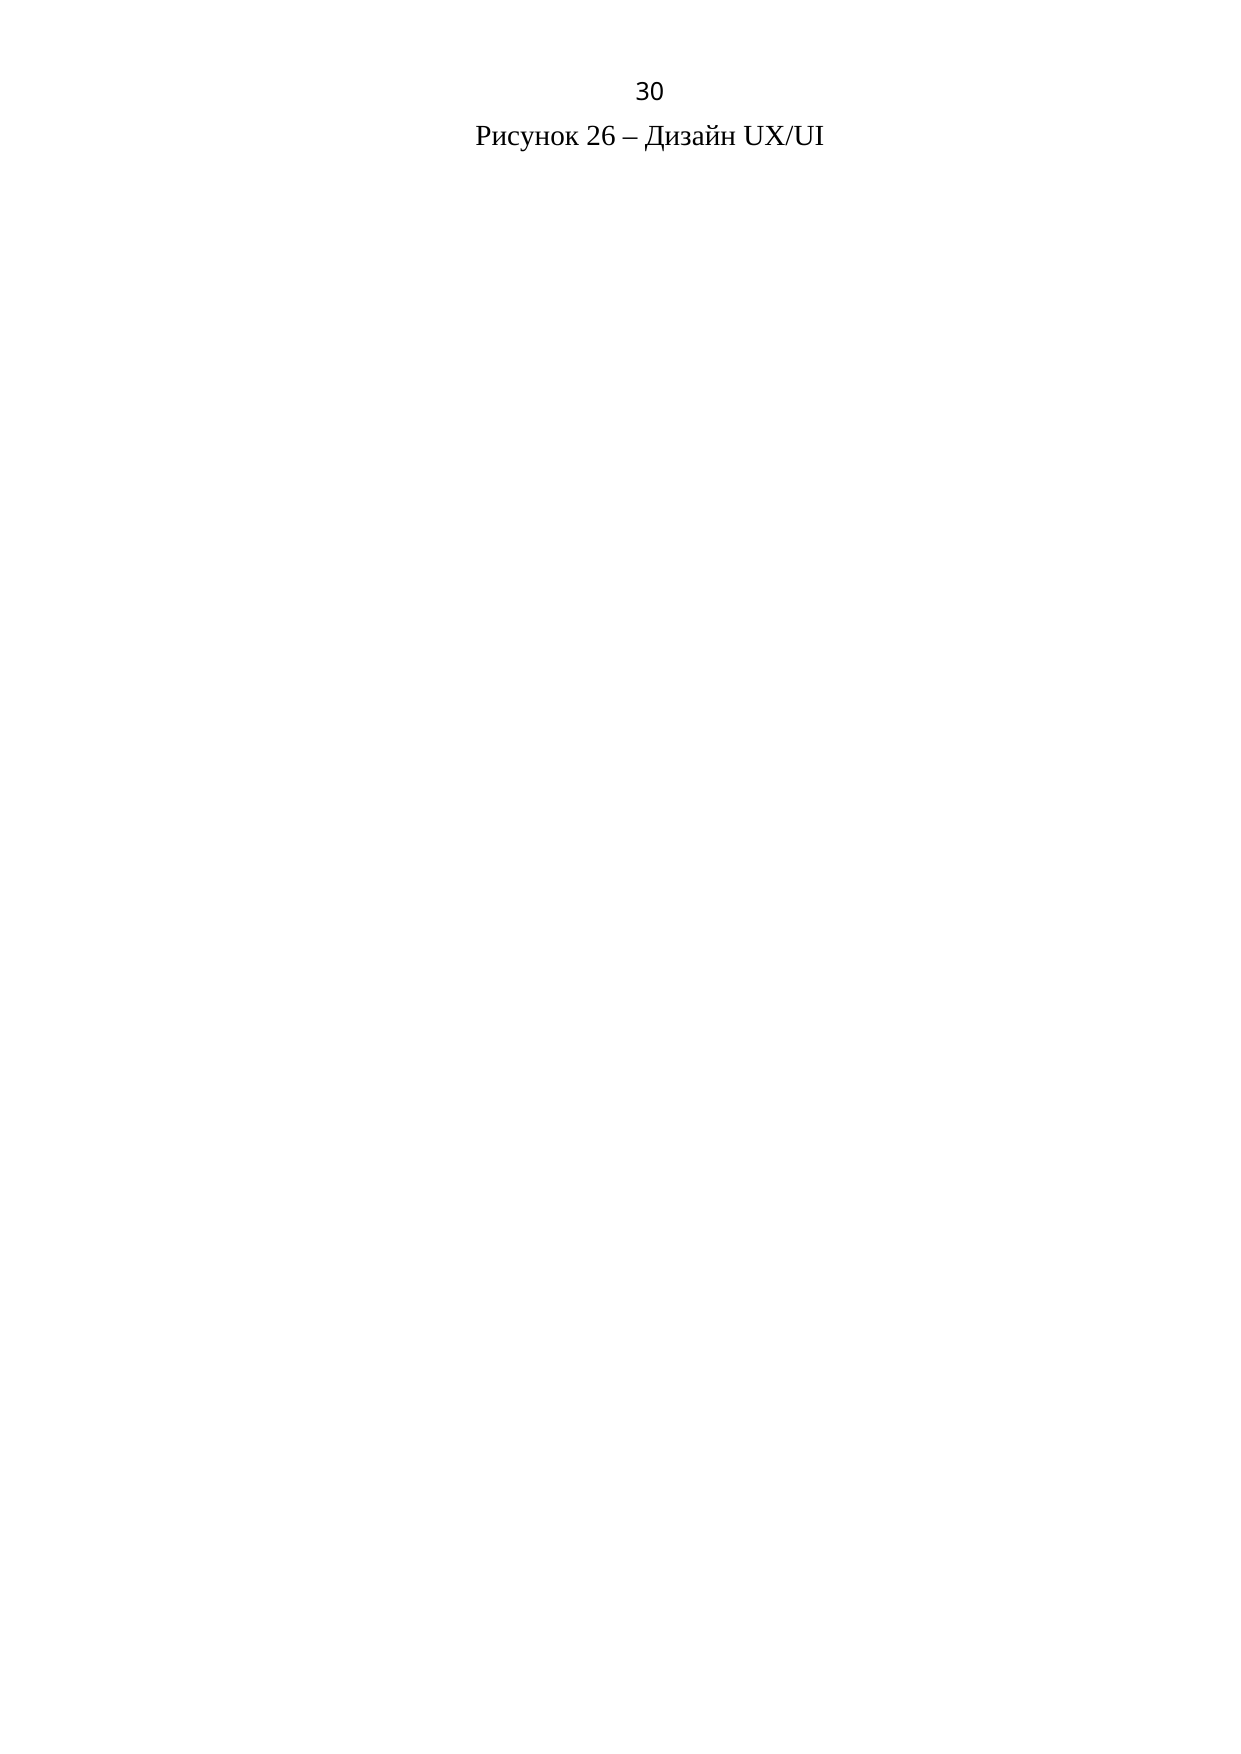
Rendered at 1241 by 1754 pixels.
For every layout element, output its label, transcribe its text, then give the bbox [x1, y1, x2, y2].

list Рисунок 26 – Дизайн UX/UI [118, 118, 1181, 152]
